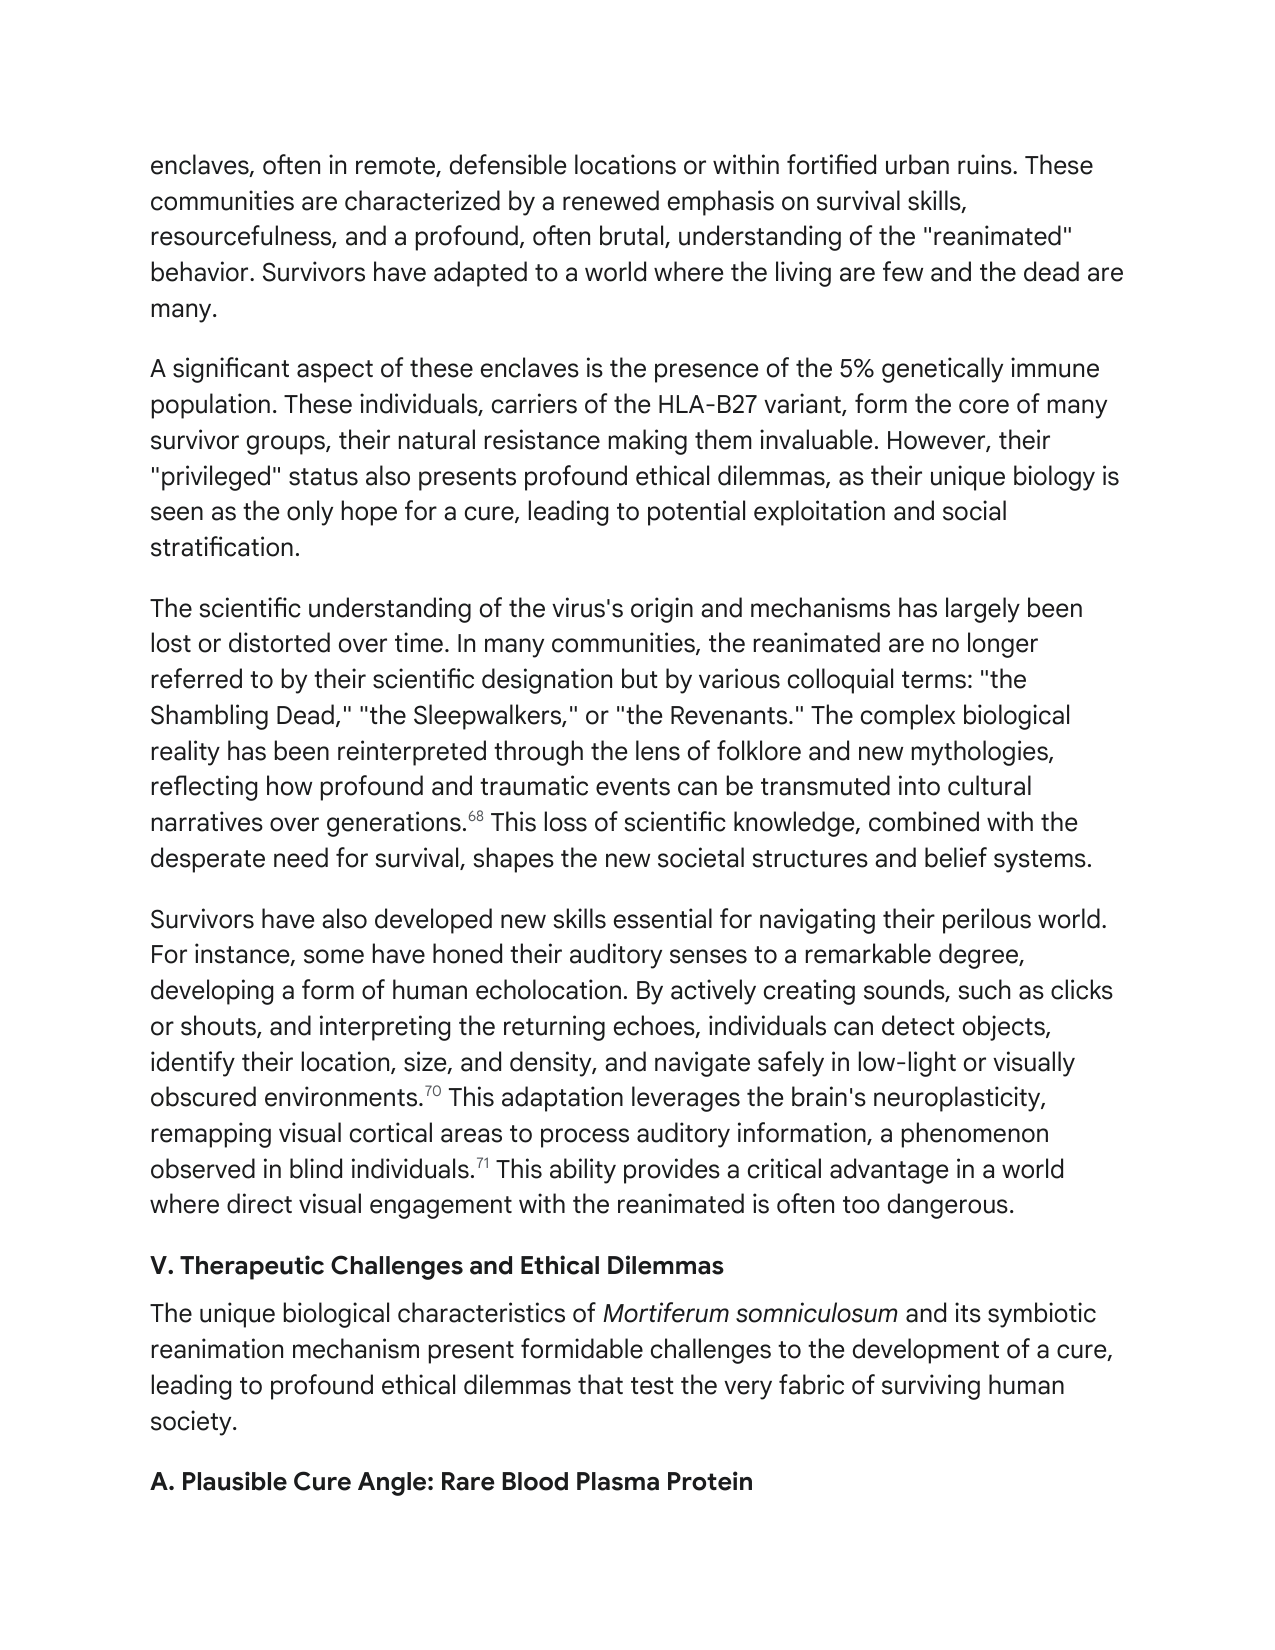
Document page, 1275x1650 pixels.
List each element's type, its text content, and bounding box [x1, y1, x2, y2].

text Survivors have also developed new skills essential for navigating their perilous world. For instance, some have honed their auditory senses to a remarkable degree, developing a form of human echolocation. By actively creating sounds, such as clicks or shouts, and interpreting the returning echoes, individuals can detect objects, identify their location, size, and density, and navigate safely in low-light or visually obscured environments.70 This adaptation leverages the brain's neuroplasticity, remapping visual cortical areas to process auditory information, a phenomenon observed in blind individuals.71 This ability provides a critical advantage in a world where direct visual engagement with the reanimated is often too dangerous. [150, 904, 1125, 1221]
text The unique biological characteristics of Mortiferum somniculosum and its symbiotic reanimation mechanism present formidable challenges to the development of a cure, leading to profound ethical dilemmas that test the very fabric of surviving human society. [150, 1299, 1125, 1437]
subtitle A. Plausible Cure Angle: Rare Blood Plasma Protein [150, 1467, 1125, 1498]
text The scientific understanding of the virus's origin and mechanisms has largely been lost or distorted over time. In many communities, the reanimated are no longer referred to by their scientific designation but by various colloquial terms: "the Shambling Dead," "the Sleepwalkers," or "the Revenants." The complex biological reality has been reinterpreted through the lens of folklore and new mythologies, reflecting how profound and traumatic events can be transmuted into cultural narratives over generations.68 This loss of scientific knowledge, combined with the desperate need for survival, shapes the new societal structures and belief systems. [150, 593, 1125, 874]
subtitle V. Therapeutic Challenges and Ethical Dilemmas [150, 1250, 1125, 1282]
text A significant aspect of these enclaves is the presence of the 5% genetically immune population. These individuals, carriers of the HLA-B27 variant, form the core of many survivor groups, their natural resistance making them invaluable. However, their "privileged" status also presents profound ethical dilemmas, as their unique biology is seen as the only hope for a cure, leading to potential exploitation and social stratification. [150, 354, 1125, 564]
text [150, 150, 1125, 324]
